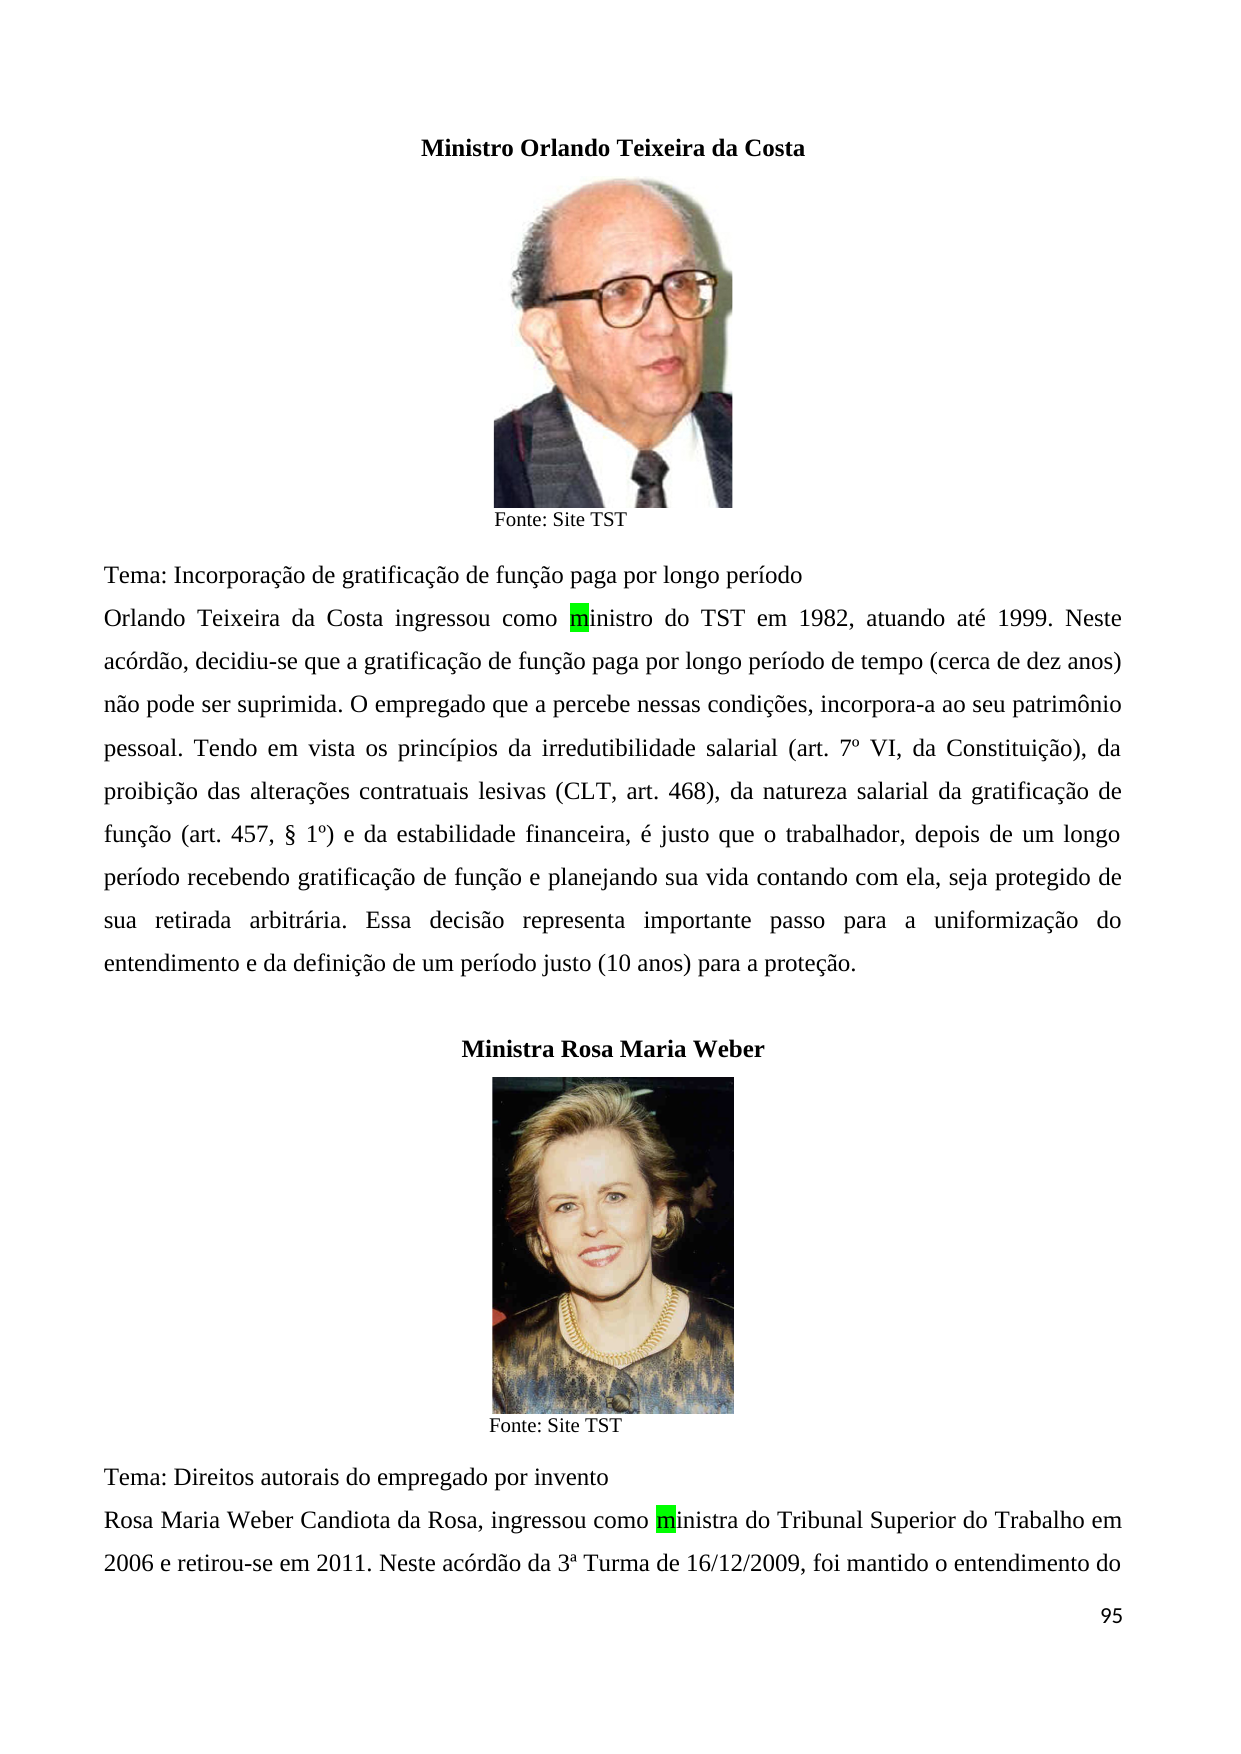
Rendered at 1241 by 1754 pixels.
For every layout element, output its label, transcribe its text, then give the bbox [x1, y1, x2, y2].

text Ministra Rosa Maria Weber [103, 1034, 1123, 1063]
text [103, 1505, 1123, 1577]
text Tema: Direitos autorais do empregado por invento [103, 1462, 1123, 1490]
text Fonte: Site TST [403, 507, 1123, 531]
text Fonte: Site TST [478, 1413, 1123, 1437]
text Orlando Teixeira da Costa ingressou como ministro do TST em 1982, atuando até 1999. Neste acórdão, decidiu-se que a gratificação de função paga por longo período de tempo (cerca de dez anos) não pode ser suprimida. O empregado que a percebe nessas condições, incorpora-a ao seu patrimônio pessoal. Tendo em vista os princípios da irredutibilidade salarial (art. 7º VI, da Constituição), da proibição das alterações contratuais lesivas (CLT, art. 468), da natureza salarial da gratificação de função (art. 457, § 1º) e da estabilidade financeira, é justo que o trabalhador, depois de um longo período recebendo gratificação de função e planejando sua vida contando com ela, seja protegido de sua retirada arbitrária. Essa decisão representa importante passo para a uniformização do entendimento e da definição de um período justo (10 anos) para a proteção. [103, 603, 1123, 977]
picture [492, 1077, 734, 1414]
picture [493, 176, 733, 508]
text Ministro Orlando Teixeira da Costa [103, 133, 1123, 162]
text Tema: Incorporação de gratificação de função paga por longo período [103, 560, 1123, 589]
